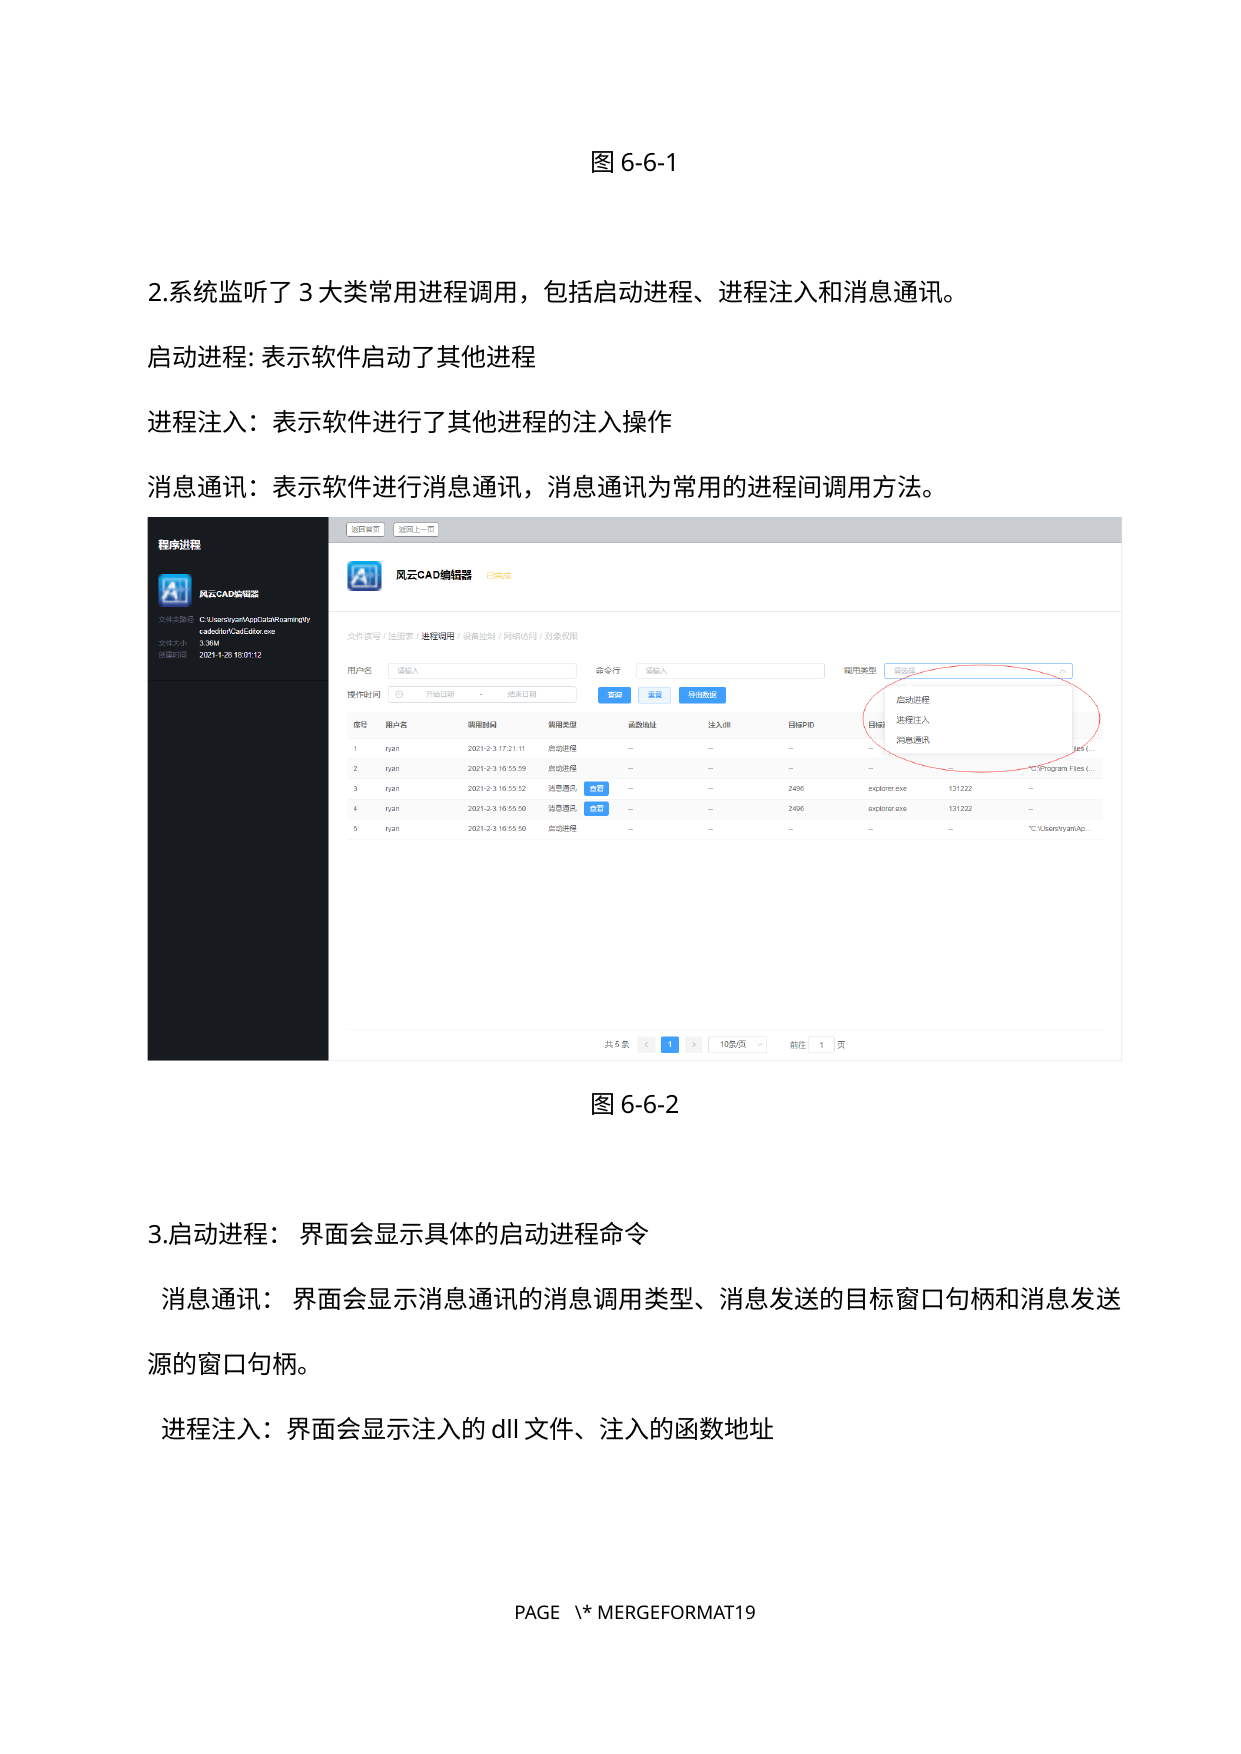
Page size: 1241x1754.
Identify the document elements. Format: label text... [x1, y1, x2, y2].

text 消息通讯： 界面会显示消息通讯的消息调用类型、消息发送的目标窗口句柄和消息发送源的窗口句柄。 [148, 1265, 1122, 1395]
text 图6-6-1 [148, 128, 1122, 193]
text 3.启动进程： 界面会显示具体的启动进程命令 [148, 1200, 1122, 1265]
picture [147, 517, 1123, 1061]
text 启动进程: 表示软件启动了其他进程 [148, 323, 1122, 388]
text 2.系统监听了3大类常用进程调用，包括启动进程、进程注入和消息通讯。 [148, 258, 1122, 323]
text 进程注入：界面会显示注入的dll文件、注入的函数地址 [148, 1395, 1122, 1460]
text 图6-6-2 [148, 1070, 1122, 1135]
text 进程注入：表示软件进行了其他进程的注入操作 [148, 388, 1122, 453]
text 消息通讯：表示软件进行消息通讯，消息通讯为常用的进程间调用方法。 [148, 453, 1122, 517]
